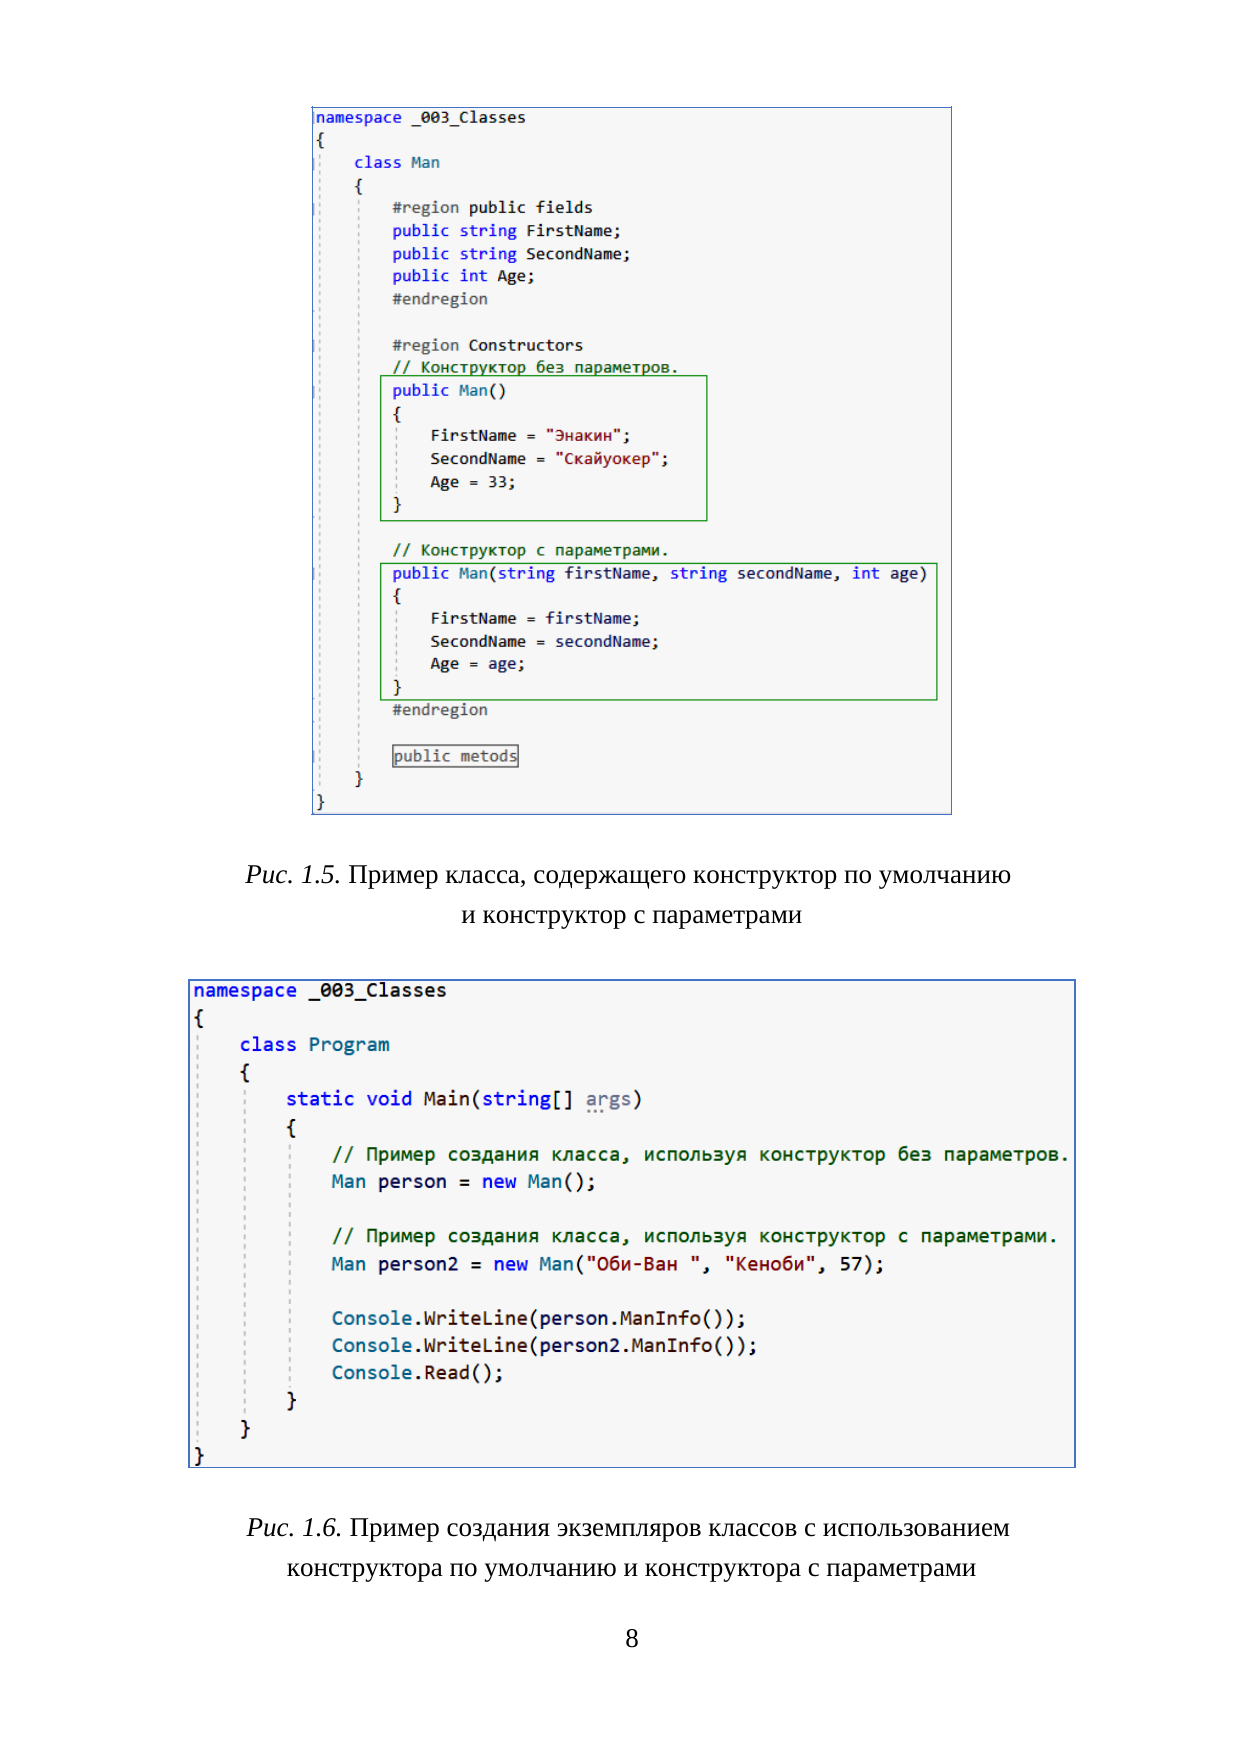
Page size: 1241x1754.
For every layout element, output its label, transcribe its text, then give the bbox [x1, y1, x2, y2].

text Рис. 1.5. Пример класса, содержащего конструктор по умолчанию и конструктор с параметрами [130, 858, 1134, 929]
text Рис. 1.6. Пример создания экземпляров классов с использованием конструктора по умолчанию и конструктора с параметрами [130, 1511, 1134, 1583]
